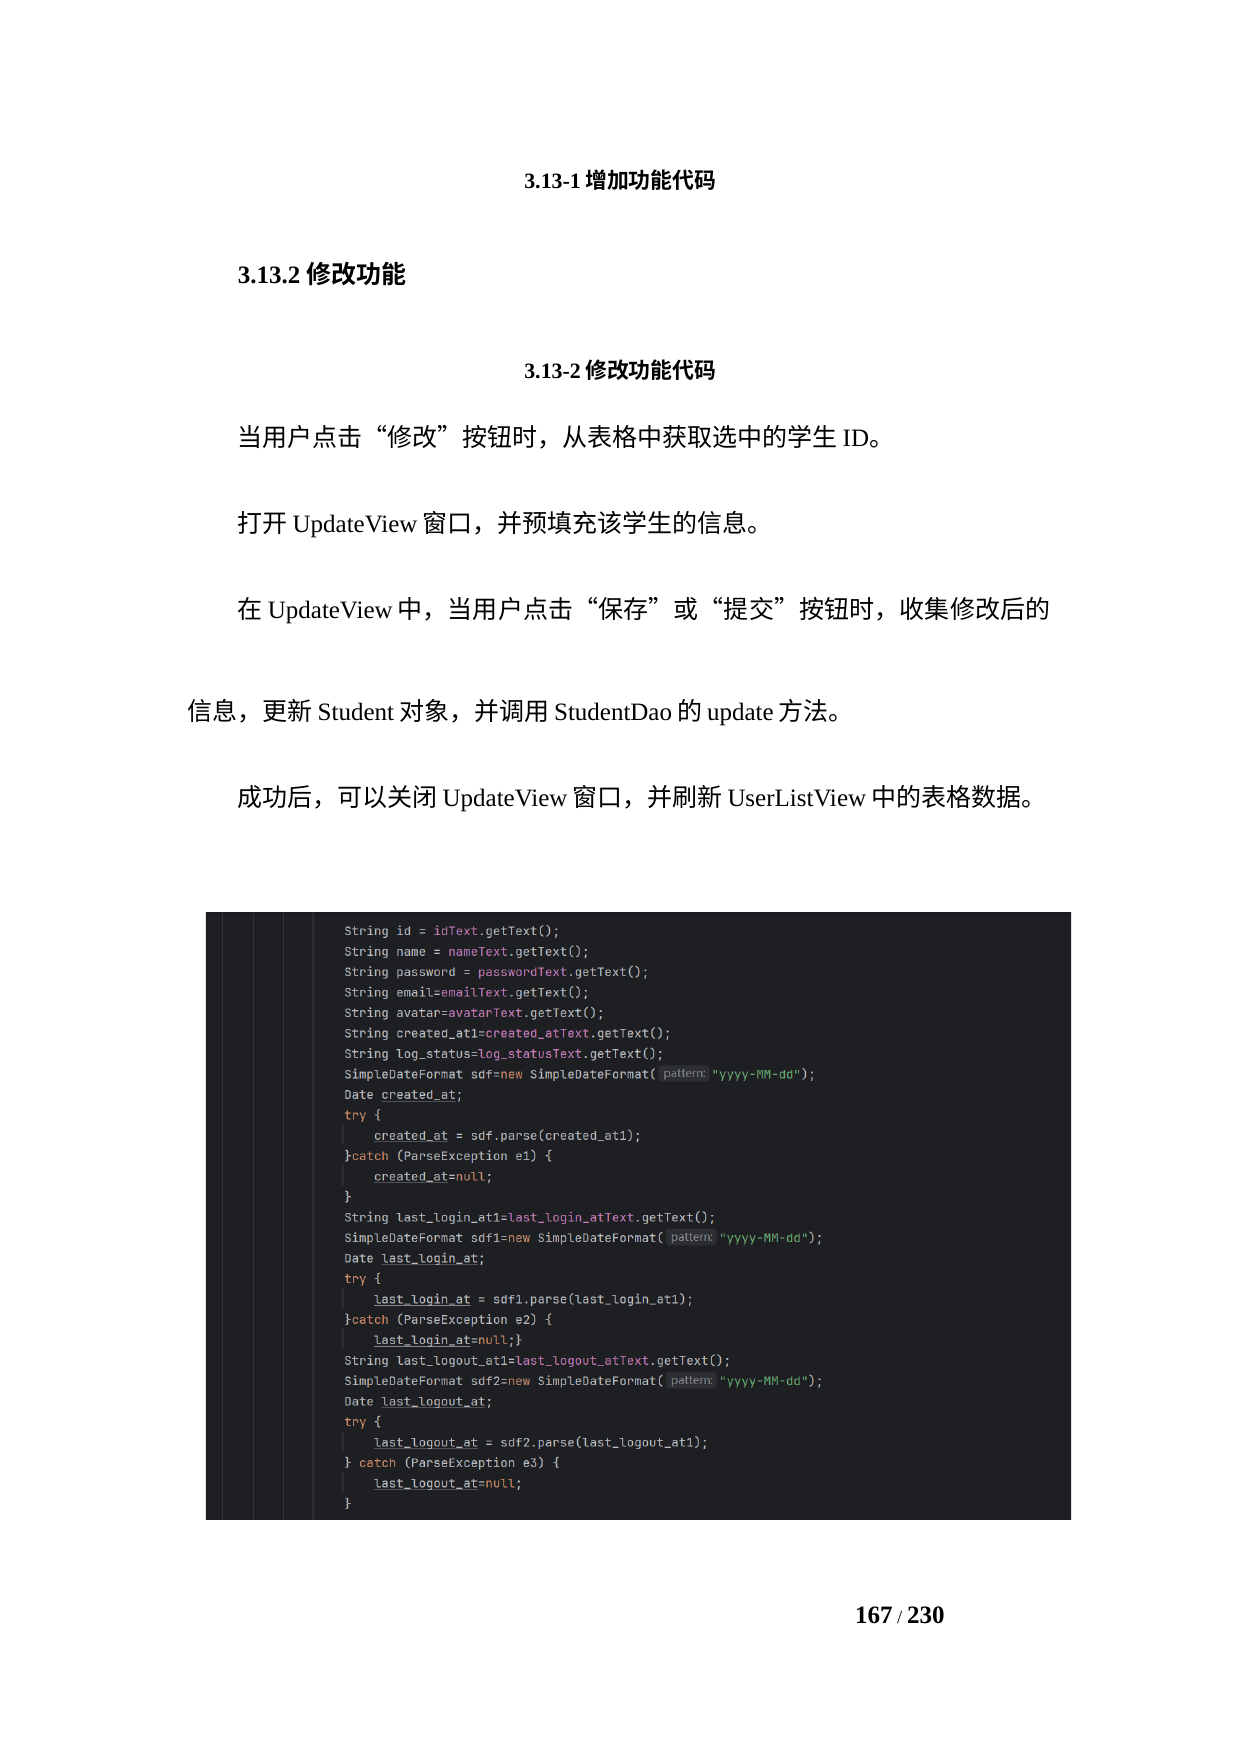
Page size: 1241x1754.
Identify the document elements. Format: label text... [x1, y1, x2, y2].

text 成功后，可以关闭UpdateView窗口，并刷新UserListView中的表格数据。 [187, 762, 1053, 830]
text 在UpdateView中，当用户点击“保存”或“提交”按钮时，收集修改后的信息，更新Student对象，并调用StudentDao的update方法。 [187, 574, 1053, 744]
picture [205, 912, 1072, 1520]
text 当用户点击“修改”按钮时，从表格中获取选中的学生ID。 [187, 402, 1053, 470]
text 3.13-1增加功能代码 [187, 162, 1053, 196]
text 3.13-2修改功能代码 [187, 352, 1053, 386]
text 打开UpdateView窗口，并预填充该学生的信息。 [187, 488, 1053, 556]
subtitle 3.13.2 修改功能 [187, 239, 1053, 307]
